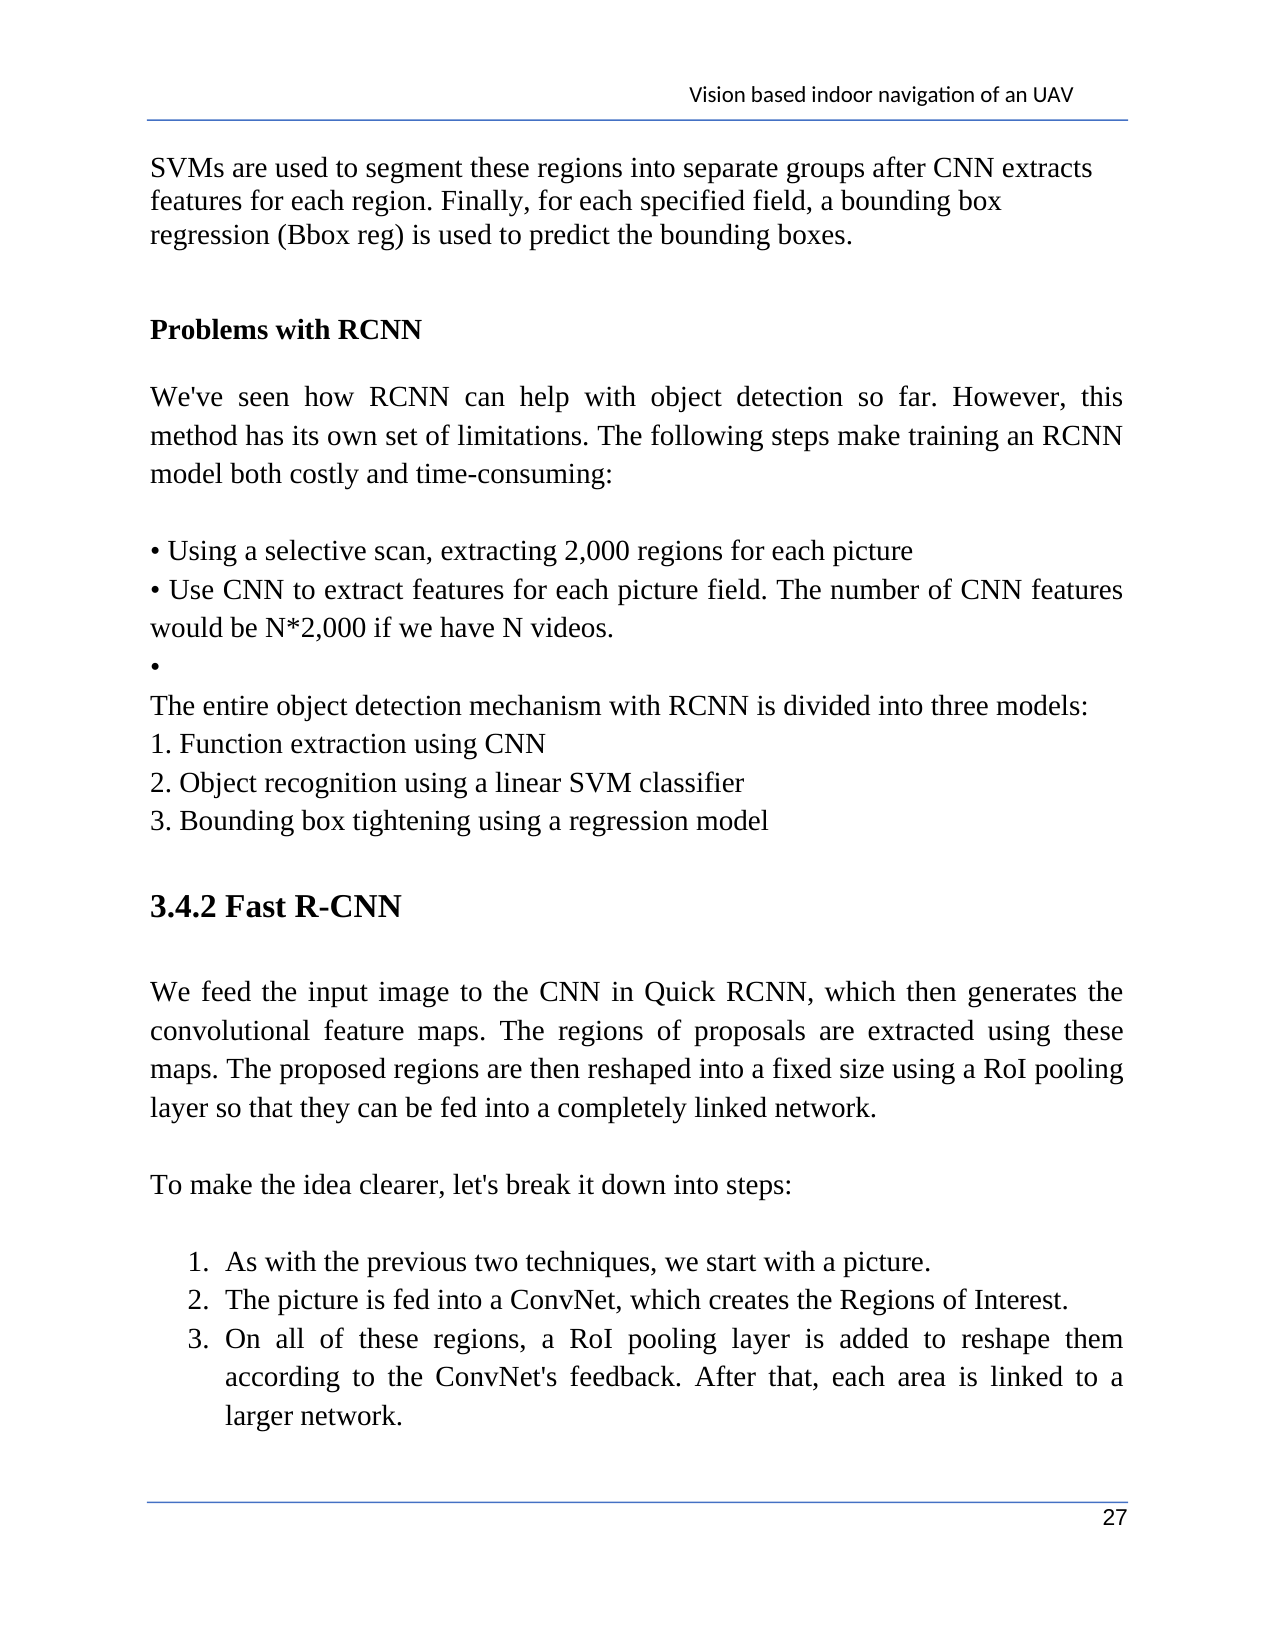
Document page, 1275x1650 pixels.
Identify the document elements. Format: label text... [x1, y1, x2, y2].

text 3.4.2 Fast R-CNN [150, 886, 1125, 924]
text • Use CNN to extract features for each picture field. The number of CNN features would be N*2,000 if we have N videos. [150, 572, 1125, 644]
list The picture is fed into a ConvNet, which creates the Regions of Interest. [187, 1282, 1125, 1316]
text SVMs are used to segment these regions into separate groups after CNN extracts features for each region. Finally, for each specified field, a bounding box regression (Bbox reg) is used to predict the bounding boxes. [150, 150, 1125, 251]
text • Using a selective scan, extracting 2,000 regions for each picture [150, 533, 1125, 567]
text The entire object detection mechanism with RCNN is divided into three models: [150, 688, 1125, 721]
text 1. Function extraction using CNN [150, 726, 1125, 760]
text We feed the input image to the CNN in Quick RCNN, which then generates the convolutional feature maps. The regions of proposals are extracted using these maps. The proposed regions are then reshaped into a fixed size using a RoI pooling layer so that they can be fed into a completely linked network. [150, 974, 1125, 1123]
text • [150, 649, 1125, 683]
subtitle Problems with RCNN [150, 312, 1125, 346]
list As with the previous two techniques, we start with a picture. [187, 1244, 1125, 1277]
text 2. Object recognition using a linear SVM classifier [150, 765, 1125, 798]
text To make the idea clearer, let's break it down into steps: [150, 1167, 1125, 1200]
list On all of these regions, a RoI pooling layer is added to reshape them according to the ConvNet's feedback. After that, each area is linked to a larger network. [187, 1321, 1125, 1432]
text We've seen how RCNN can help with object detection so far. However, this method has its own set of limitations. The following steps make training an RCNN model both costly and time-consuming: [150, 379, 1125, 490]
text 3. Bounding box tightening using a regression model [150, 803, 1125, 837]
